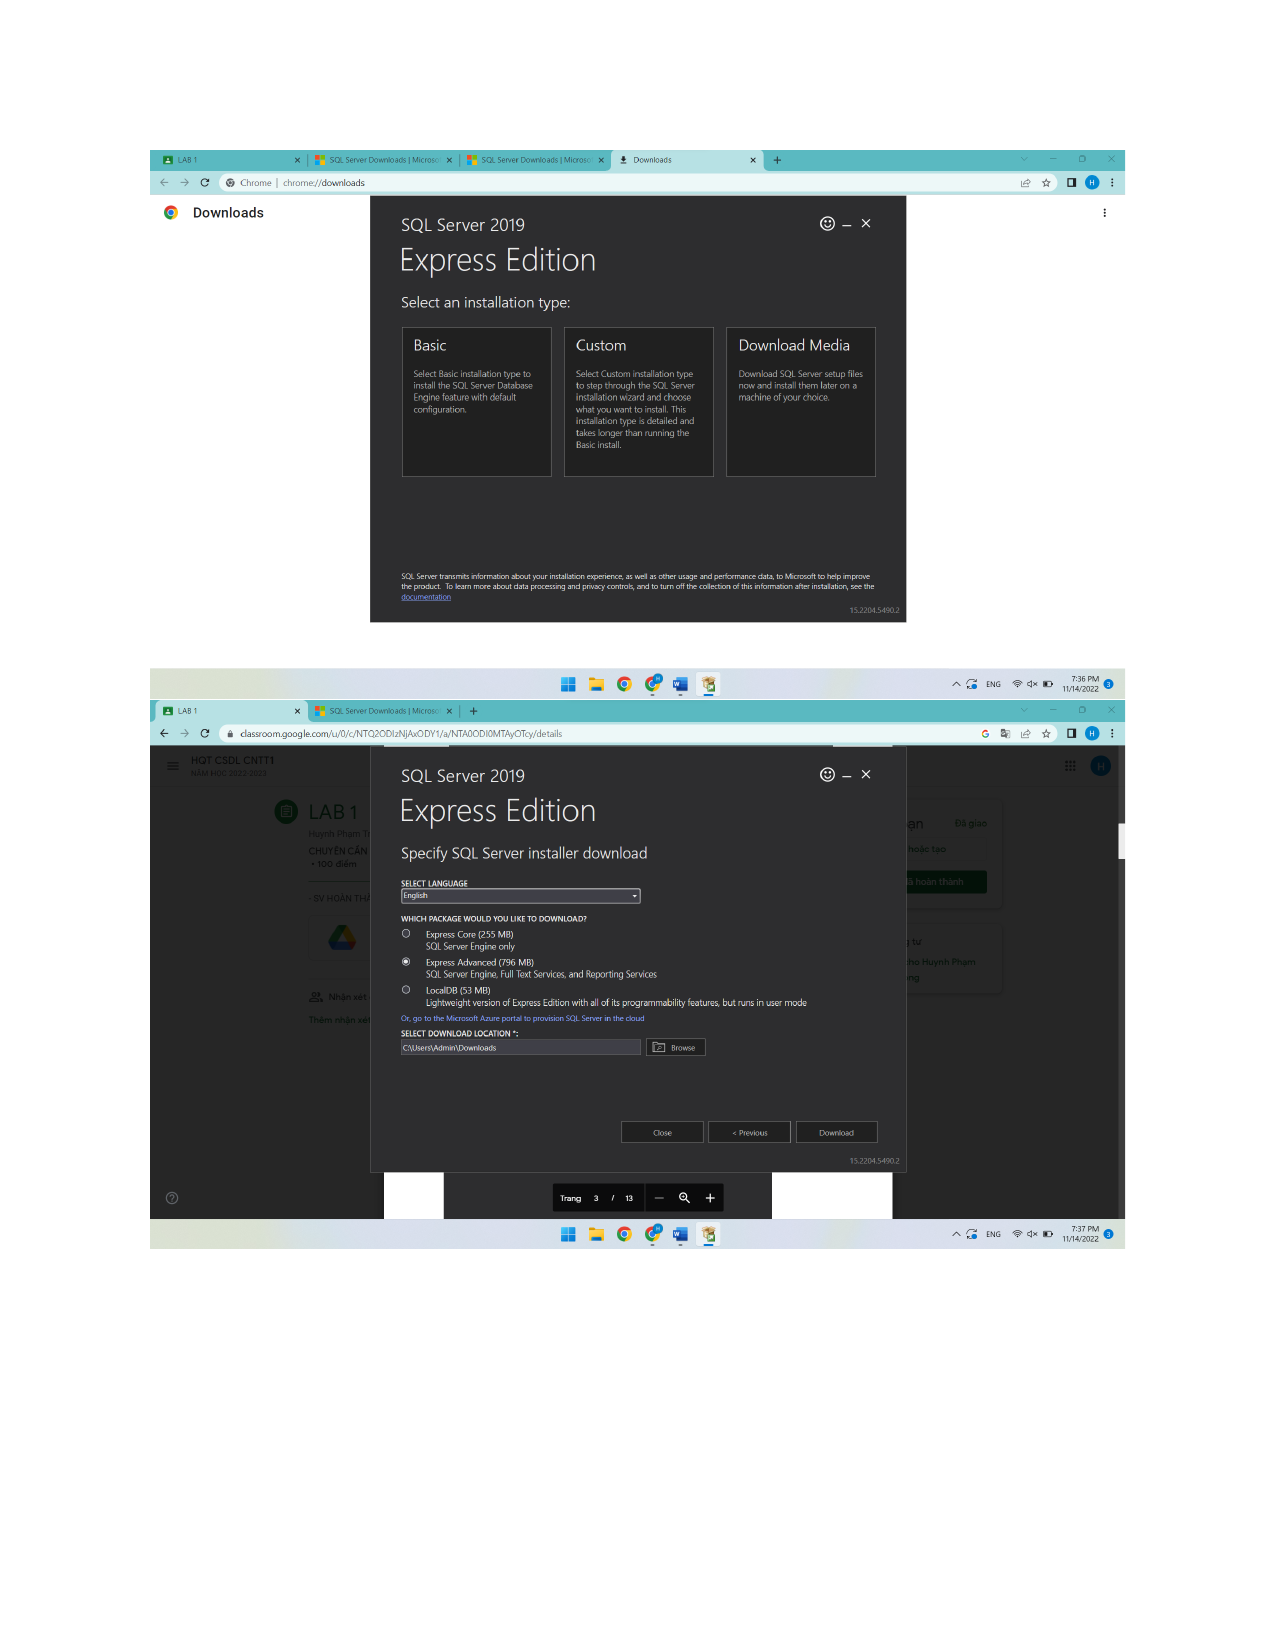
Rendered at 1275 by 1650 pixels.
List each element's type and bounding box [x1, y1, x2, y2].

picture [150, 150, 1125, 699]
picture [150, 700, 1125, 1249]
